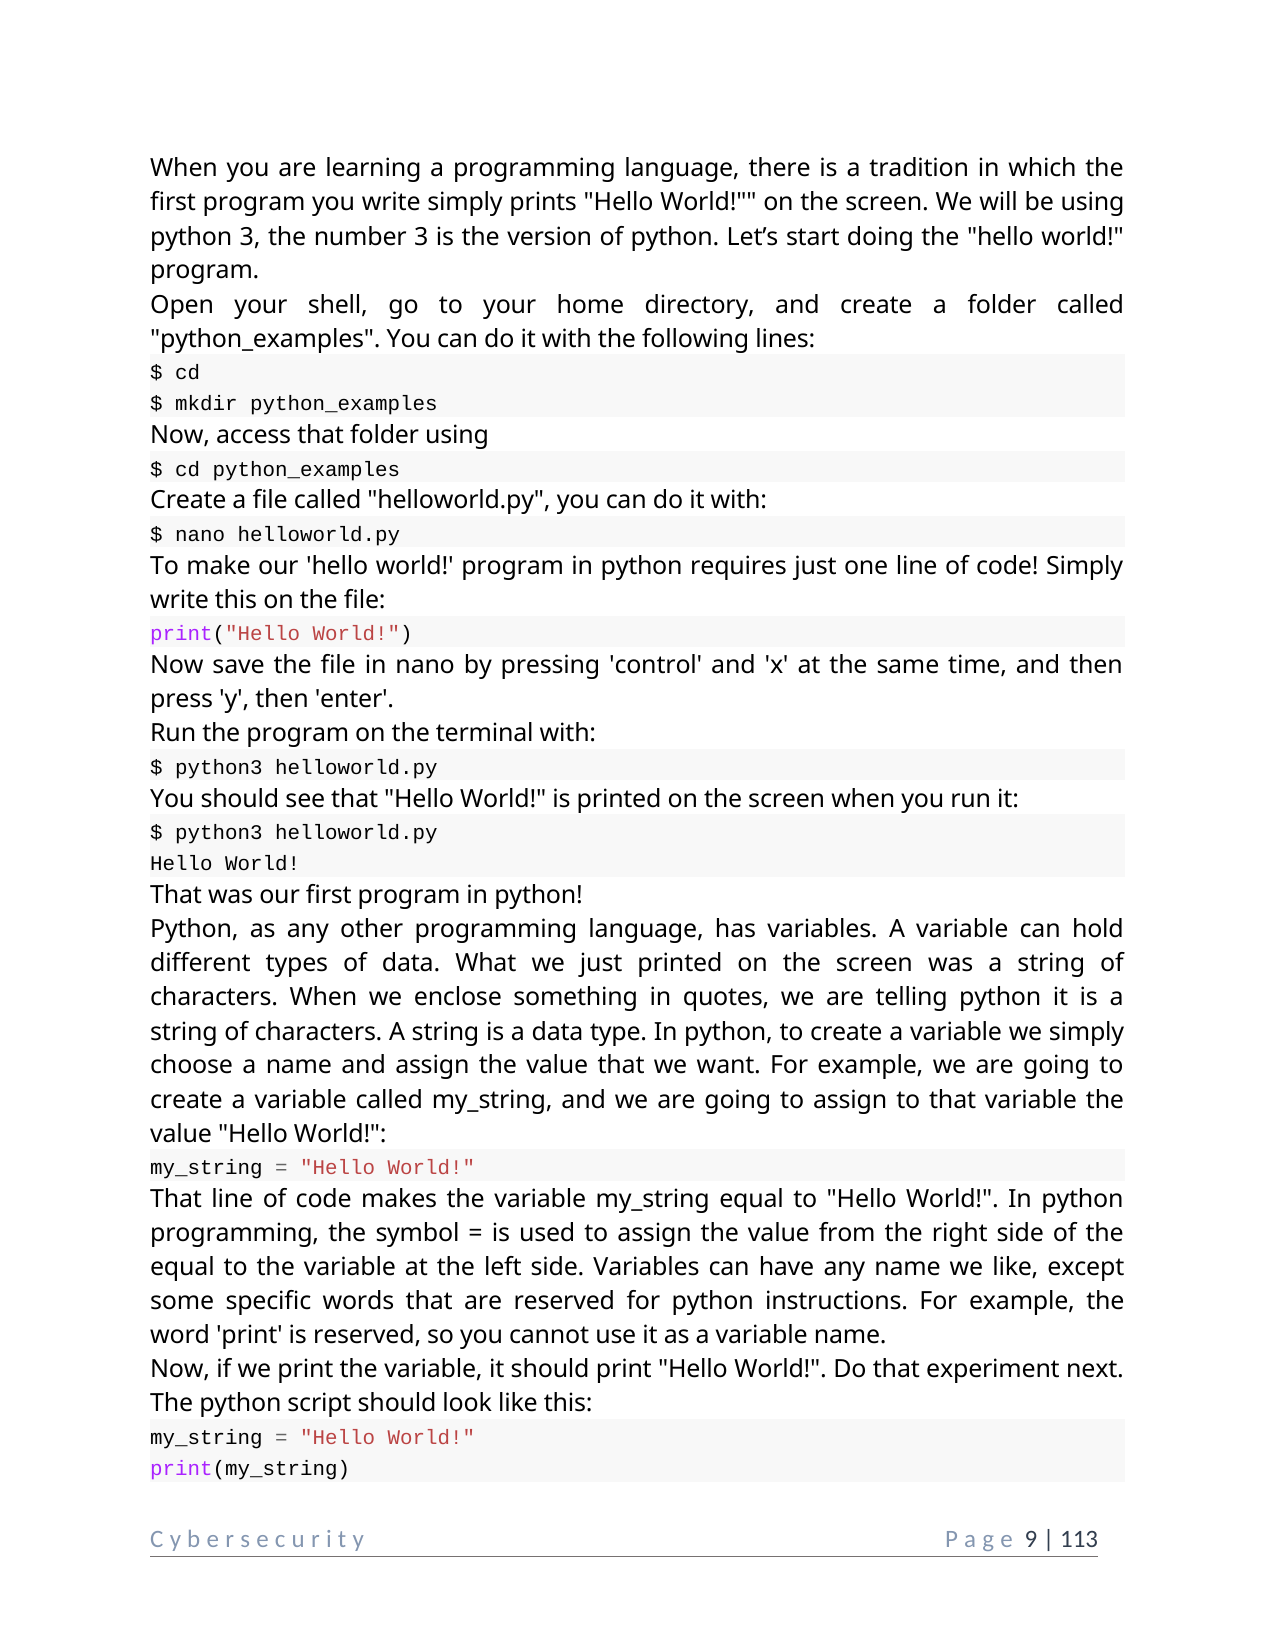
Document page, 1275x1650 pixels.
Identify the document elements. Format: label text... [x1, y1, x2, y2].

text my_string = "Hello World!" [150, 1419, 1125, 1450]
text That line of code makes the variable my_string equal to "Hello World!". In python programming, the symbol = is used to assign the value from the right side of the equal to the variable at the left side. Variables can have any name we like, except some specific words that are reserved for python instructions. For example, the word 'print' is reserved, so you cannot use it as a variable name. [150, 1181, 1125, 1351]
text $ python3 helloworld.py [150, 749, 1125, 780]
text my_string = "Hello World!" [150, 1149, 1125, 1181]
text Hello World! [150, 846, 1125, 877]
text $ nano helloworld.py [150, 516, 1125, 547]
text print("Hello World!") [150, 616, 1125, 647]
text $ mkdir python_examples [150, 386, 1125, 417]
text $ cd python_examples [150, 451, 1125, 482]
text $ cd [150, 354, 1125, 386]
text That was our first program in python! [150, 877, 1125, 911]
text $ python3 helloworld.py [150, 814, 1125, 846]
text To make our 'hello world!' program in python requires just one line of code! Simply write this on the file: [150, 547, 1125, 616]
text Python, as any other programming language, has variables. A variable can hold different types of data. What we just printed on the screen was a string of characters. When we enclose something in quotes, we are telling python it is a string of characters. A string is a data type. In python, to create a variable we simply choose a name and assign the value that we want. For example, we are going to create a variable called my_string, and we are going to assign to that variable the value "Hello World!": [150, 911, 1125, 1149]
text When you are learning a programming language, there is a tradition in which the first program you write simply prints "Hello World!"" on the screen. We will be using python 3, the number 3 is the version of python. Let’s start doing the "hello world!" program. [150, 150, 1125, 286]
text Create a file called "helloworld.py", you can do it with: [150, 482, 1125, 516]
text Run the program on the terminal with: [150, 715, 1125, 749]
text Now save the file in nano by pressing 'control' and 'x' at the same time, and then press 'y', then 'enter'. [150, 647, 1125, 715]
text You should see that "Hello World!" is printed on the screen when you run it: [150, 780, 1125, 814]
text Open your shell, go to your home directory, and create a folder called "python_examples". You can do it with the following lines: [150, 286, 1125, 354]
text print(my_string) [150, 1450, 1125, 1482]
text Now, if we print the variable, it should print "Hello World!". Do that experiment next. The python script should look like this: [150, 1351, 1125, 1419]
text Now, access that folder using [150, 417, 1125, 451]
